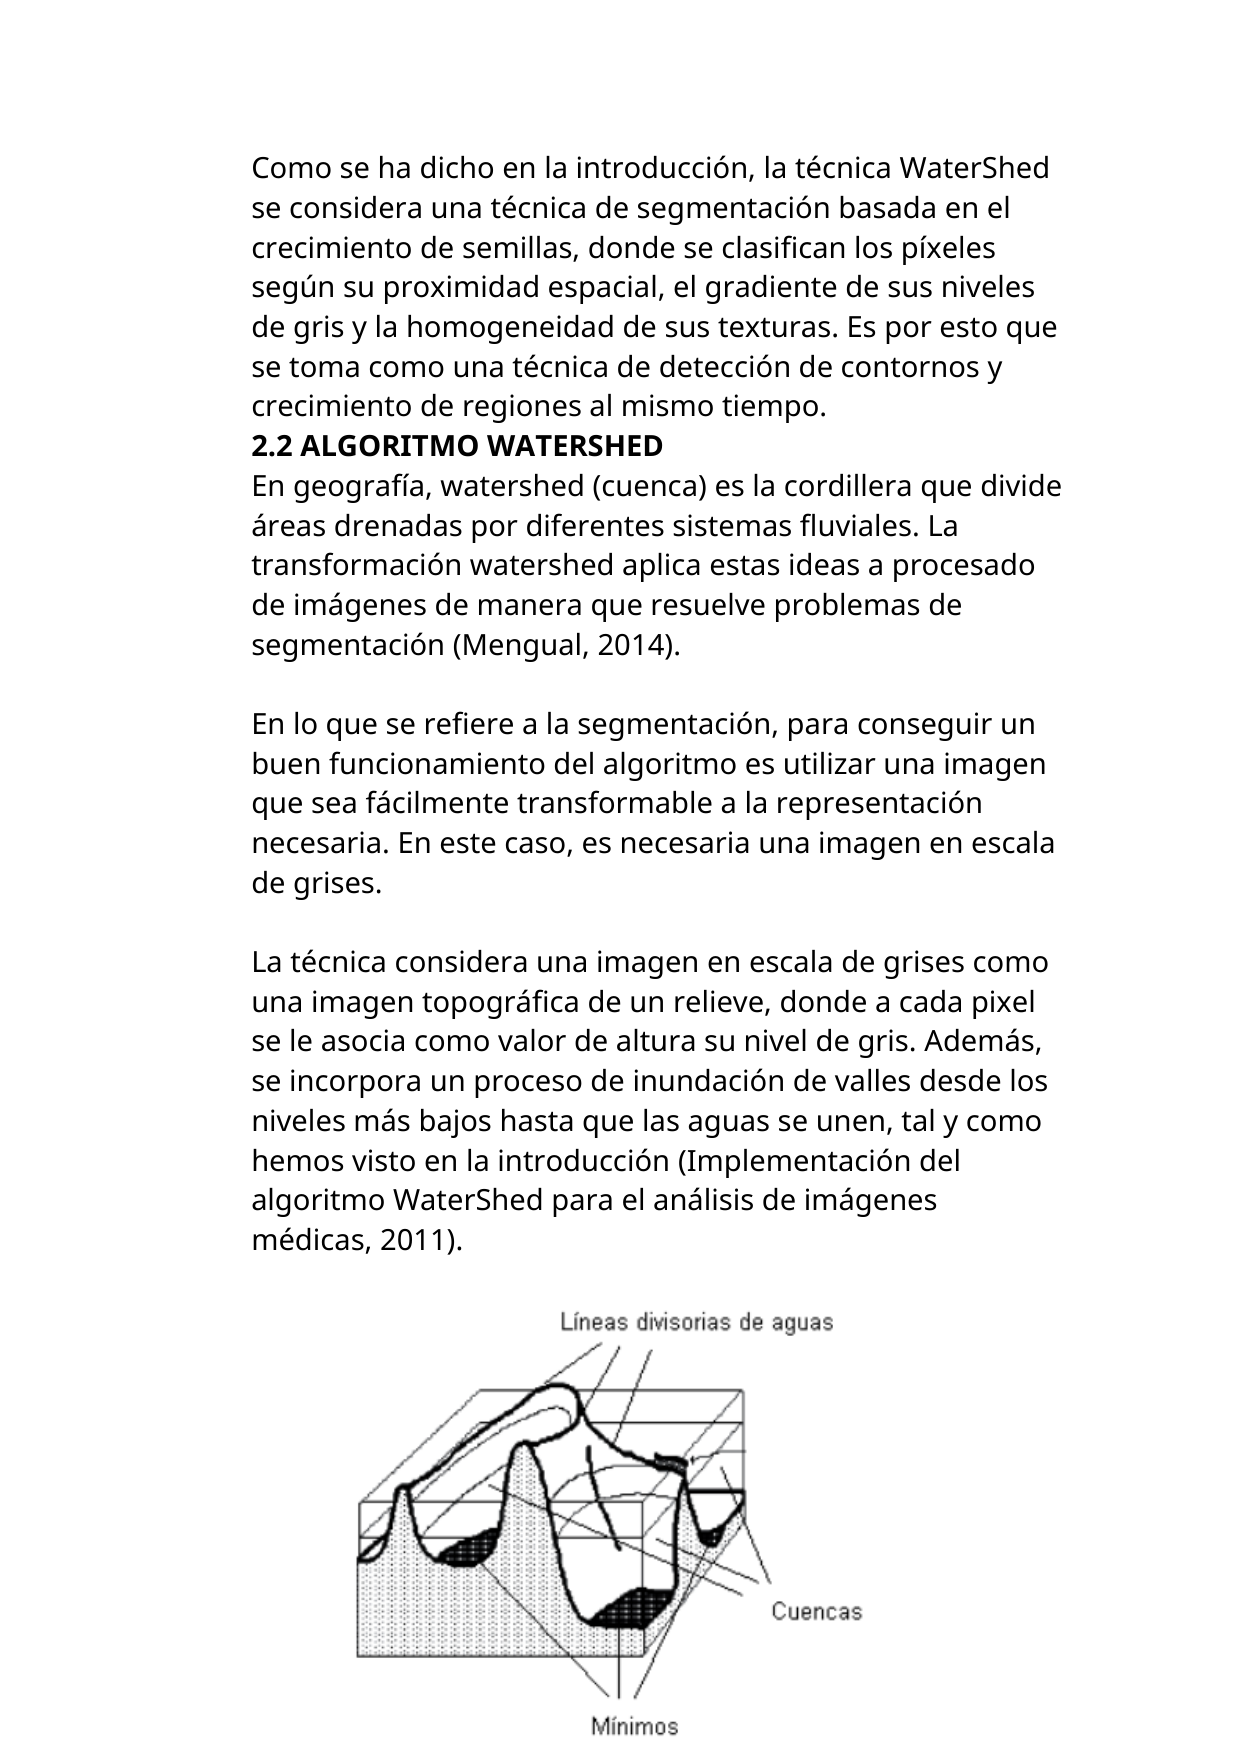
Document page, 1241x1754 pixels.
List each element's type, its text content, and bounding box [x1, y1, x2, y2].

text Como se ha dicho en la introducción, la técnica WaterShed se considera una técnica de segmentación basada en el crecimiento de semillas, donde se clasifican los píxeles según su proximidad espacial, el gradiente de sus niveles de gris y la homogeneidad de sus texturas. Es por esto que se toma como una técnica de detección de contornos y crecimiento de regiones al mismo tiempo. [251, 148, 1063, 425]
subtitle 2.2 ALGORITMO WATERSHED [177, 425, 1063, 465]
text En geografía, watershed (cuenca) es la cordillera que divide áreas drenadas por diferentes sistemas fluviales. La transformación watershed aplica estas ideas a procesado de imágenes de manera que resuelve problemas de segmentación . [251, 465, 1063, 663]
text La técnica considera una imagen en escala de grises como una imagen topográfica de un relieve, donde a cada pixel se le asocia como valor de altura su nivel de gris. Además, se incorpora un proceso de inundación de valles desde los niveles más bajos hasta que las aguas se unen, tal y como hemos visto en la introducción . [251, 941, 1063, 1259]
picture [335, 1300, 905, 1744]
text En lo que se refiere a la segmentación, para conseguir un buen funcionamiento del algoritmo es utilizar una imagen que sea fácilmente transformable a la representación necesaria. En este caso, es necesaria una imagen en escala de grises. [251, 703, 1063, 902]
